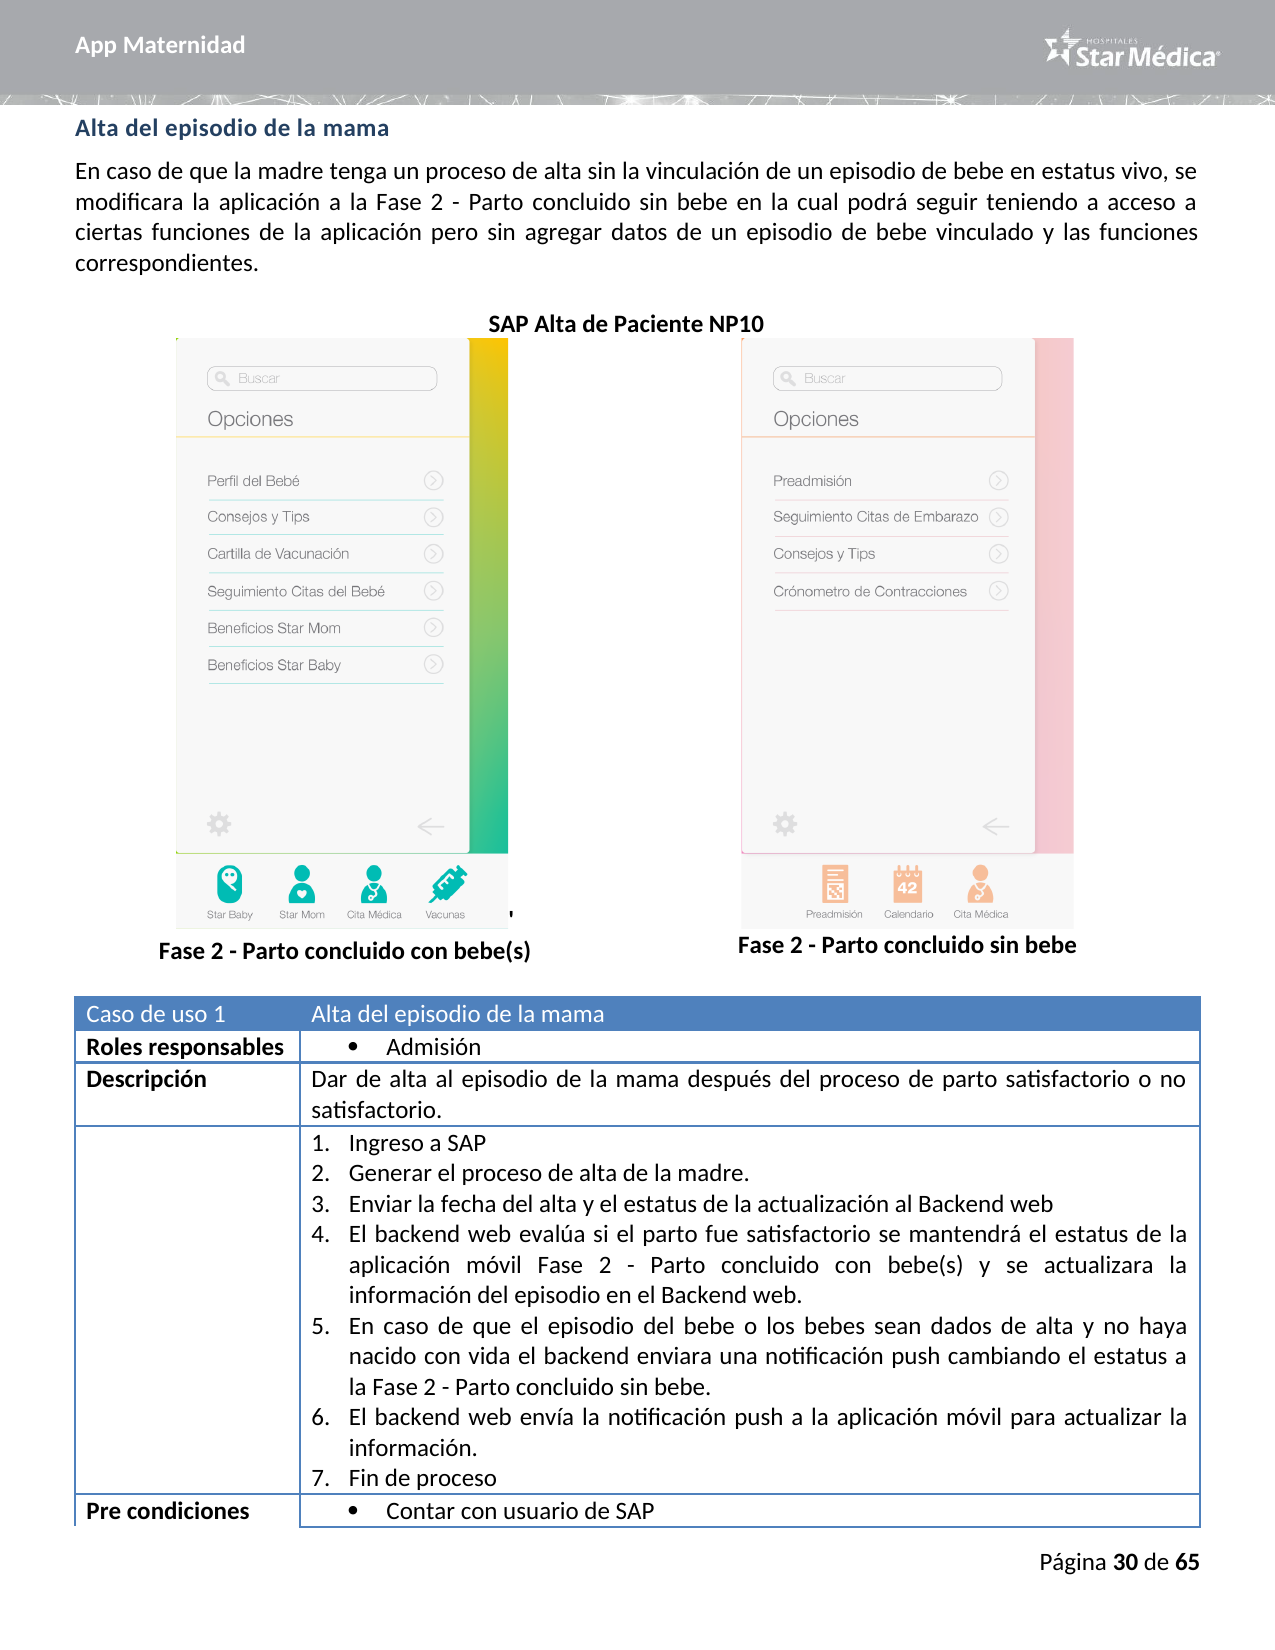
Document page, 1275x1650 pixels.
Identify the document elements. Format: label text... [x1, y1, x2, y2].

table_cell [76, 1127, 299, 1493]
table_header SAP Alta de Paciente NP10 [64, 278, 1189, 338]
table_cell Pre condiciones [76, 1495, 299, 1526]
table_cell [301, 1495, 1199, 1526]
table_cell Ingreso a SAP Generar el proceso de alta de la madre. Enviar la fecha del alta y el estatus de la actualización al Backend web El backend web evalúa si el parto fue satisfactorio se mantendrá el estatus de la aplicación móvil Fase 2 - Parto concluido con bebe(s) y se actualizara la información del episodio en el Backend web. En caso de que el episodio del bebe o los bebes sean dados de alta y no haya nacido con vida el backend enviara una notificación push cambiando el estatus a la Fase 2 - Parto concluido sin bebe. El backend web envía la notificación push a la aplicación móvil para actualizar la información. Fin de proceso [301, 1127, 1199, 1493]
picture [176, 338, 509, 929]
subtitle Alta del episodio de la mama [75, 112, 1200, 143]
text En caso de que la madre tenga un proceso de alta sin la vinculación de un episodio de bebe en estatus vivo, se modificara la aplicación a la Fase 2 - Parto concluido sin bebe en la cual podrá seguir teniendo a acceso a ciertas funciones de la aplicación pero sin agregar datos de un episodio de bebe vinculado y las funciones correspondientes. [75, 155, 1200, 277]
table_cell ' Fase 2 - Parto concluido con bebe(s) [64, 339, 626, 966]
table_cell Admisión [301, 1031, 1199, 1061]
table_cell Fase 2 - Parto concluido sin bebe [626, 339, 1189, 966]
table_header Caso de uso 1 [76, 998, 299, 1029]
picture [741, 338, 1074, 929]
table_header Alta del episodio de la mama [301, 998, 1199, 1029]
table_cell Roles responsables [76, 1031, 299, 1061]
table_cell Descripción [76, 1064, 299, 1124]
table_cell Dar de alta al episodio de la mama después del proceso de parto satisfactorio o no satisfactorio. [301, 1064, 1199, 1124]
